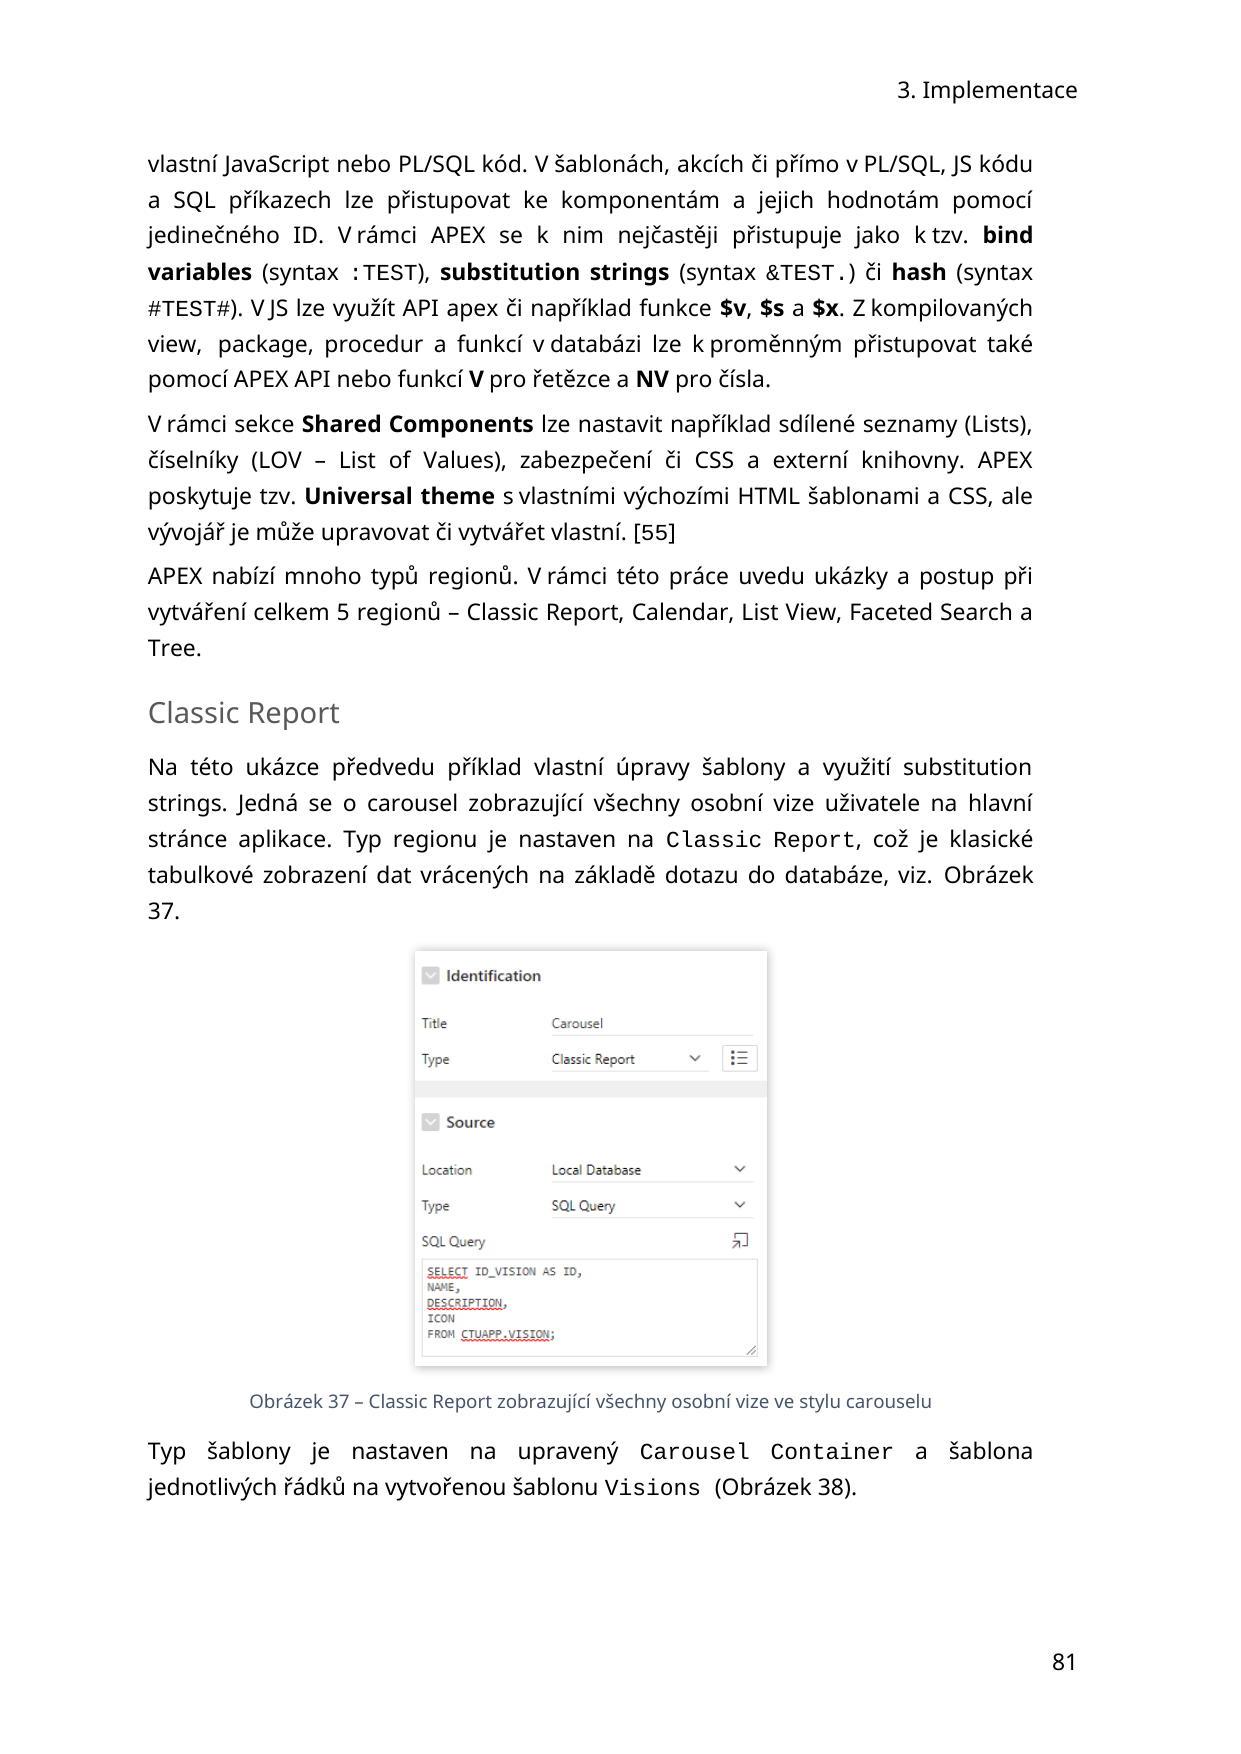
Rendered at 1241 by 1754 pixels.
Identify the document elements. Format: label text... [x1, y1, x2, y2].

text V rámci sekce Shared Components lze nastavit například sdílené seznamy (Lists), číselníky (LOV – List of Values), zabezpečení či CSS a externí knihovny. APEX poskytuje tzv. Universal theme s vlastními výchozími HTML šablonami a CSS, ale vývojář je může upravovat či vytvářet vlastní. [55] [148, 408, 1033, 547]
picture [415, 951, 767, 1366]
text Obrázek 37 – Classic Report zobrazující všechny osobní vize ve stylu carouselu [148, 1389, 1033, 1414]
text Typ šablony je nastaven na upravený Carousel Container a šablona jednotlivých řádků na vytvořenou šablonu Visions (Obrázek 38). [148, 1435, 1033, 1502]
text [148, 148, 1033, 395]
text APEX nabízí mnoho typů regionů. V rámci této práce uvedu ukázky a postup při vytváření celkem 5 regionů – Classic Report, Calendar, List View, Faceted Search a Tree. [148, 560, 1033, 663]
text Na této ukázce předvedu příklad vlastní úpravy šablony a využití substitution strings. Jedná se o carousel zobrazující všechny osobní vize uživatele na hlavní stránce aplikace. Typ regionu je nastaven na Classic Report, což je klasické tabulkové zobrazení dat vrácených na základě dotazu do databáze, viz. Obrázek 37. [148, 751, 1033, 926]
subtitle Classic Report [148, 693, 1033, 732]
